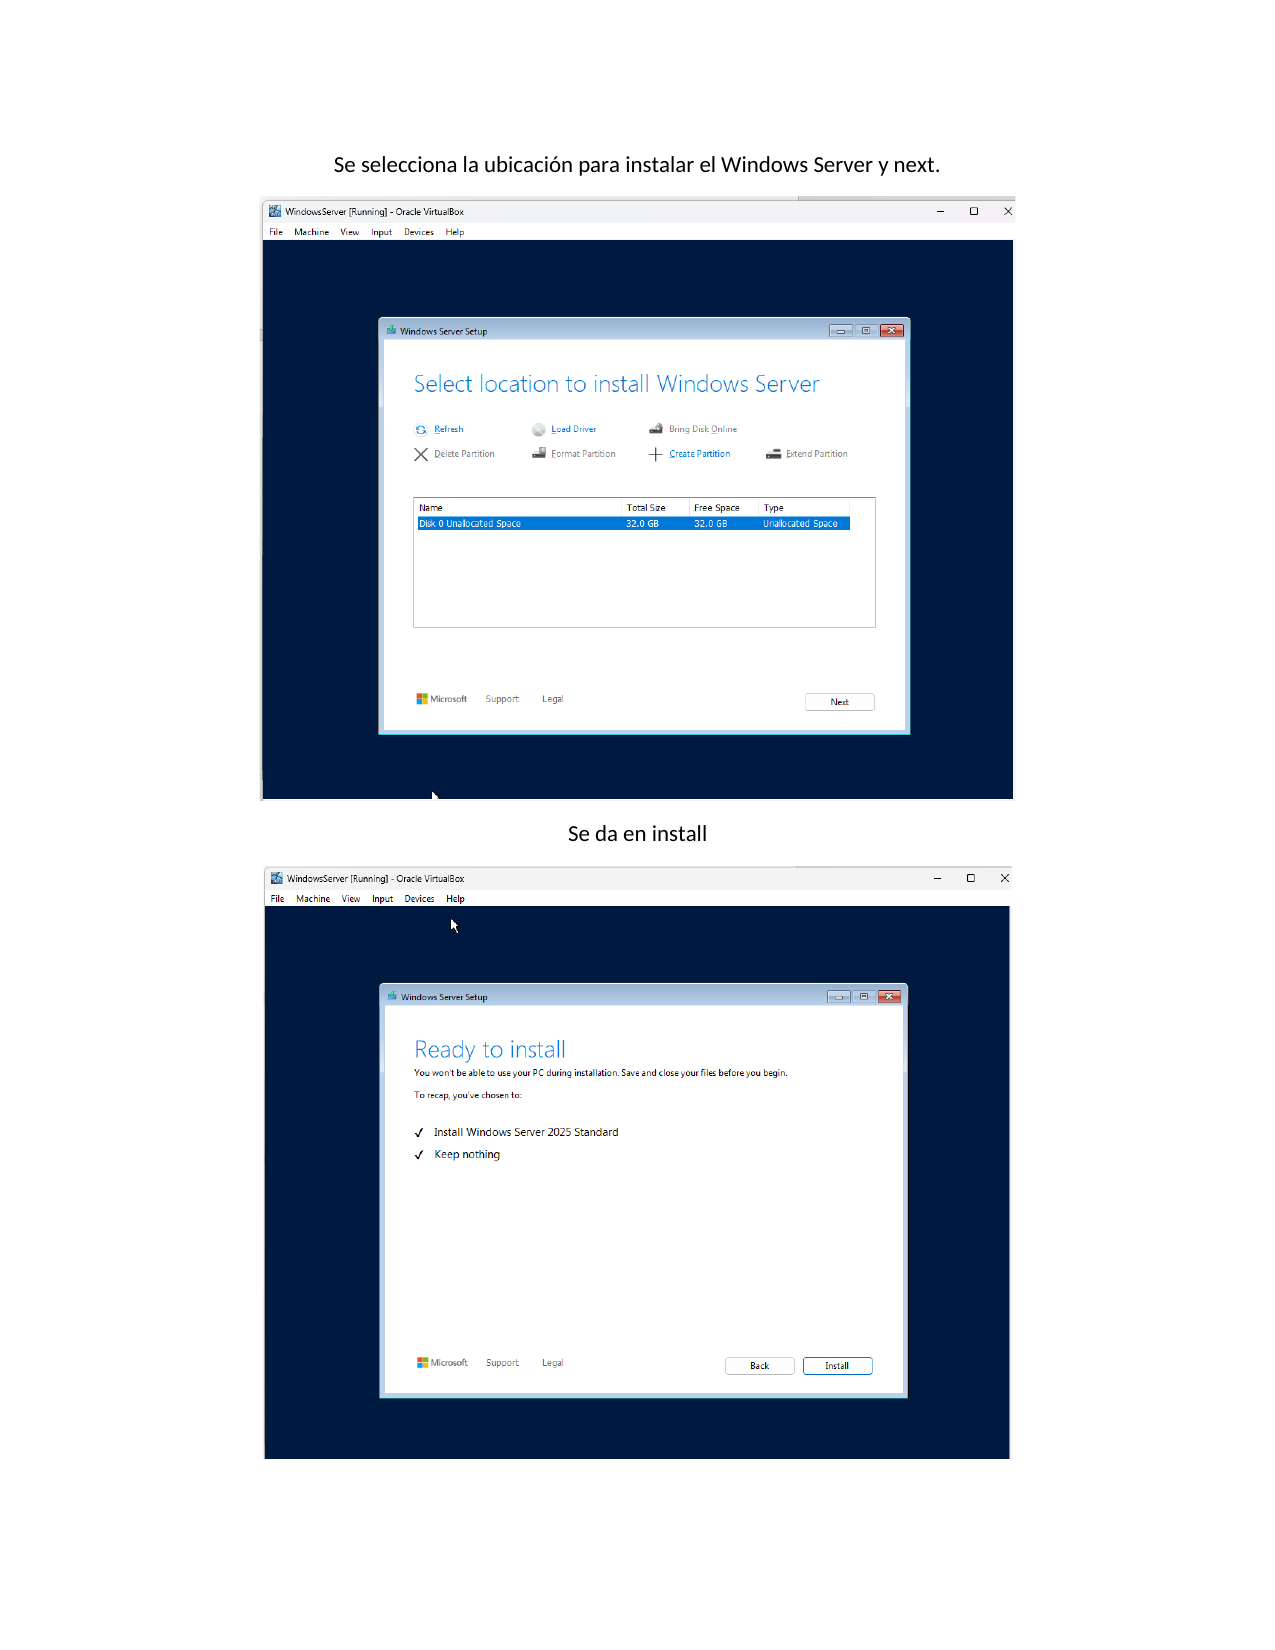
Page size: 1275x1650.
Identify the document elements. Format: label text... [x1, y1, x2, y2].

picture [259, 196, 1016, 801]
text Se da en install [150, 819, 1125, 847]
text Se selecciona la ubicación para instalar el Windows Server y next. [150, 150, 1125, 178]
picture [263, 866, 1012, 1459]
